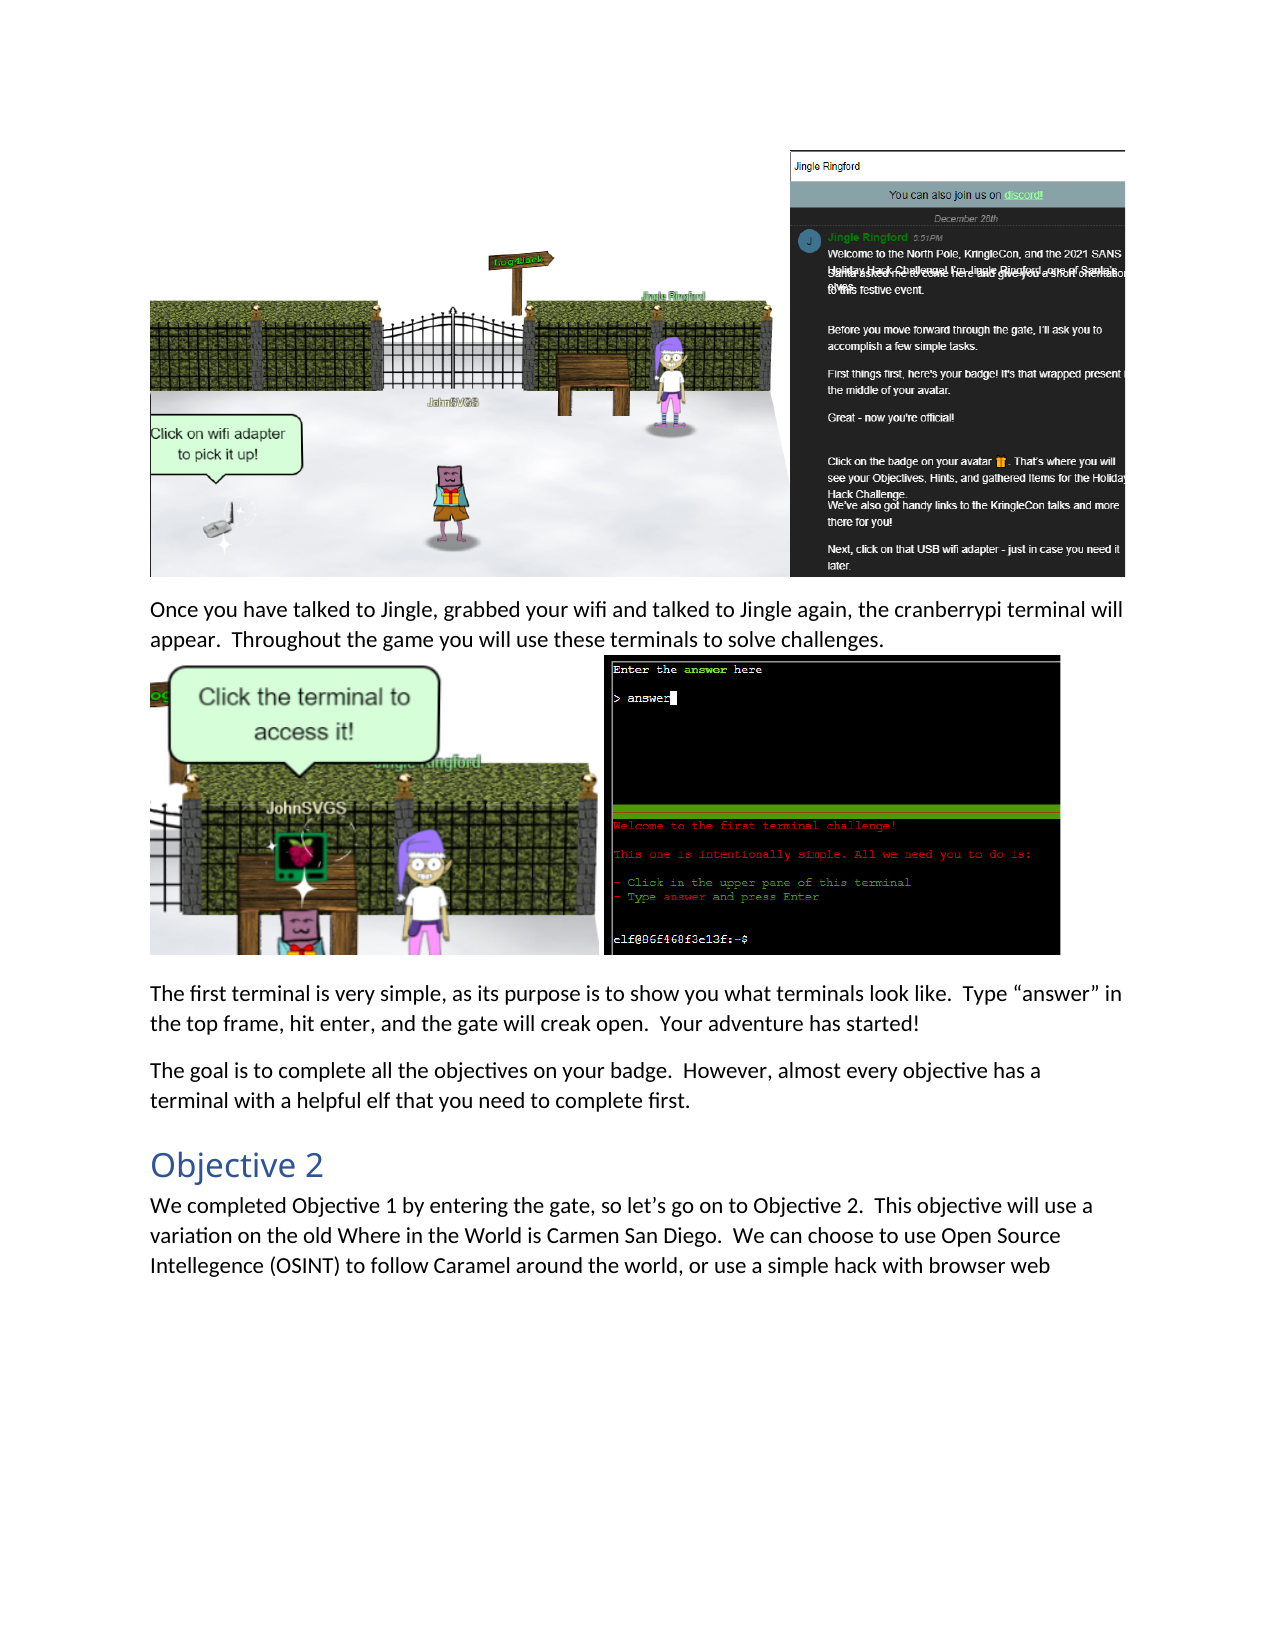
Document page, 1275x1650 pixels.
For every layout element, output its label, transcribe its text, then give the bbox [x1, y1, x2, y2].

text The goal is to complete all the objectives on your badge. However, almost every objective has a terminal with a helpful elf that you need to complete first. [150, 1056, 1125, 1114]
picture [150, 150, 1125, 577]
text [150, 1191, 1125, 1279]
picture [150, 665, 599, 955]
picture [604, 655, 1061, 955]
subtitle Objective 2 [150, 1142, 1125, 1187]
text The first terminal is very simple, as its purpose is to show you what terminals look like. Type “answer” in the top frame, hit enter, and the gate will creak open. Your adventure has started! [150, 979, 1125, 1037]
